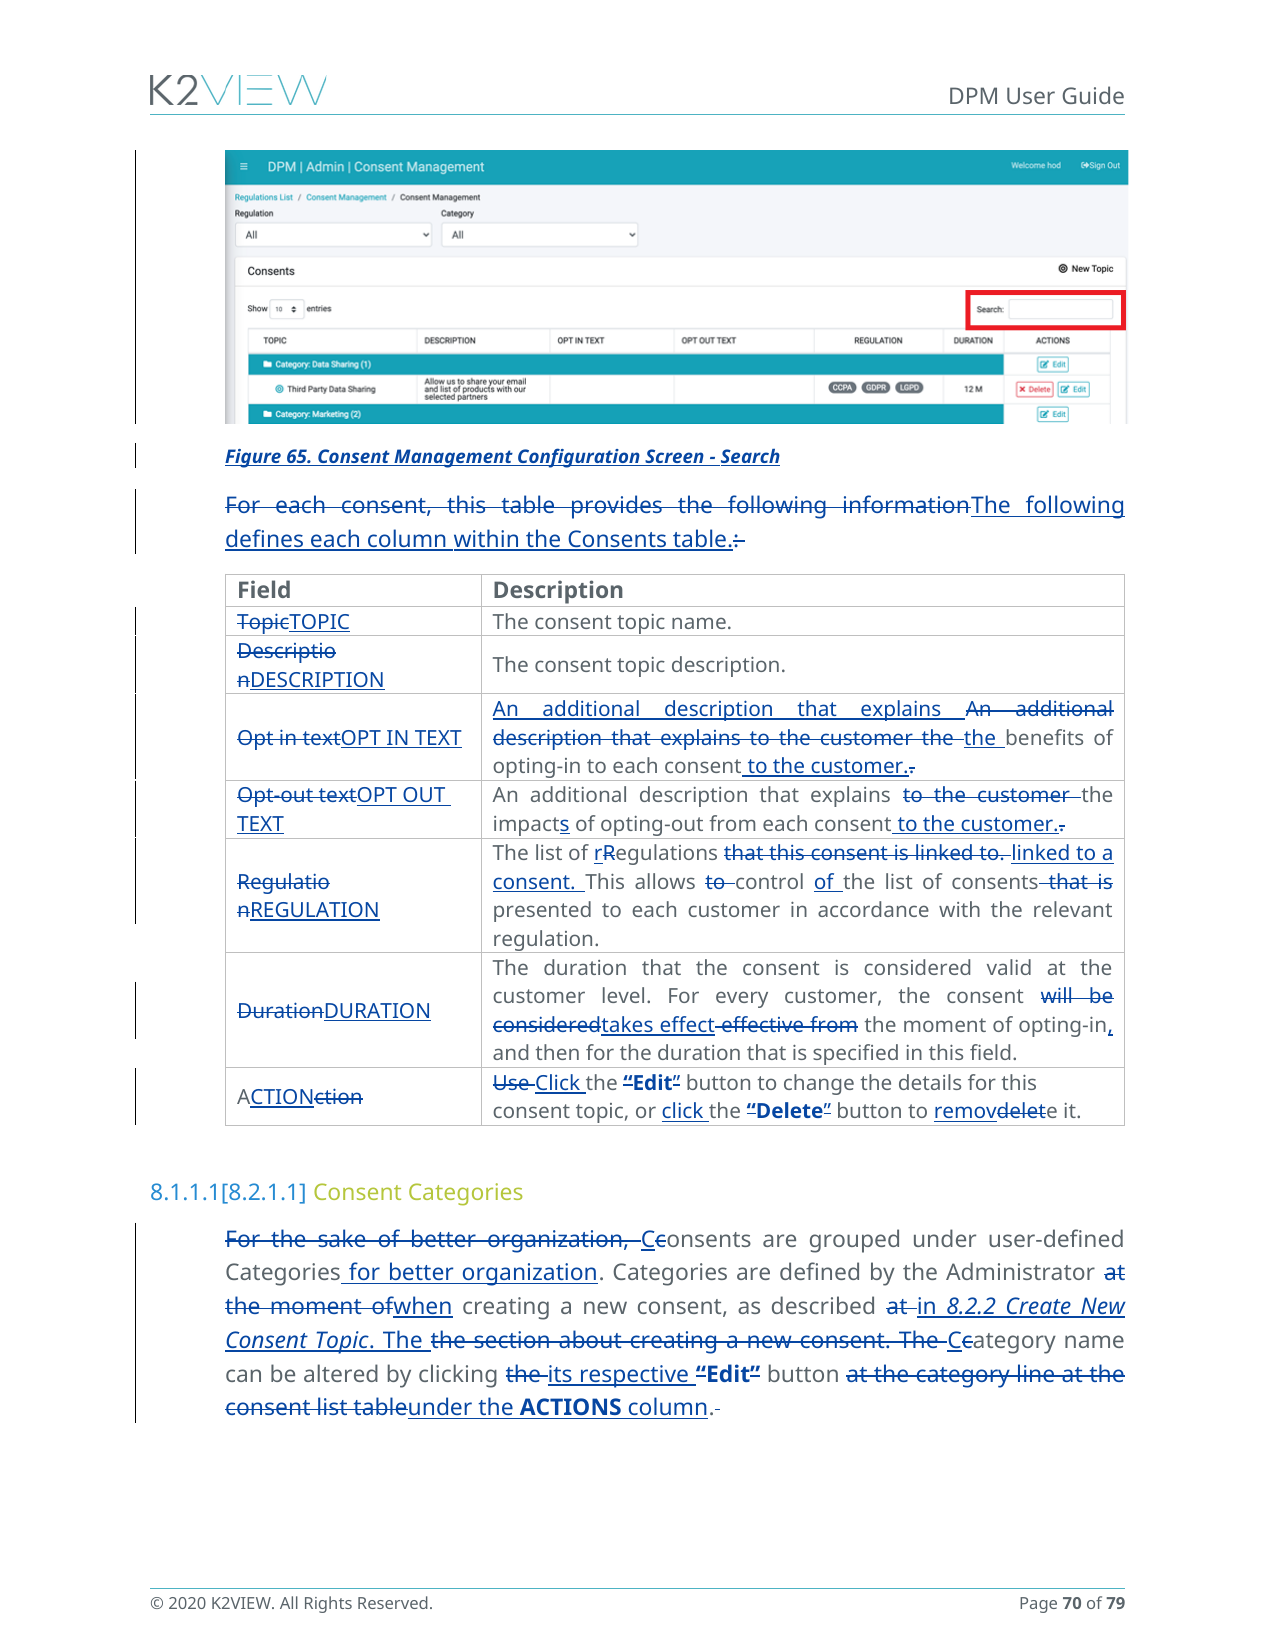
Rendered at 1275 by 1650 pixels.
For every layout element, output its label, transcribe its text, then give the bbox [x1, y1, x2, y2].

table_cell The duration that the consent is considered valid at the customer level. For every customer, the consent the moment of opting-in and then for the duration that is specified in this field. [482, 953, 1124, 1067]
subtitle Consent Categories [150, 1176, 1125, 1208]
table_cell A [226, 1068, 481, 1125]
table_cell [226, 607, 481, 635]
picture [150, 75, 327, 105]
table_header Description [482, 575, 1124, 606]
table_cell the Edit button to change the details for this consent topic, or the Delete button to e it. [482, 1068, 1124, 1125]
table_cell The consent topic name. [482, 607, 1124, 635]
table_cell [226, 694, 481, 779]
table_cell benefits of opting-in to each consent [482, 694, 1124, 779]
text onsents are grouped under user-defined Categories. Categories are defined by the Administrator creating a new consent, as described ategory name can be altered by clicking Edit button . [225, 1223, 1125, 1423]
table_cell An additional description that explains the impact of opting-out from each consent [482, 781, 1124, 837]
table_cell [226, 636, 481, 693]
table_header Field [226, 575, 481, 606]
table_cell [226, 781, 481, 837]
table_cell The consent topic description. [482, 636, 1124, 693]
table_cell The list of egulations This allows control the list of consents presented to each customer in accordance with the relevant regulation. [482, 839, 1124, 952]
table_cell [226, 839, 481, 952]
table_cell [226, 953, 481, 1067]
picture [225, 150, 1129, 424]
